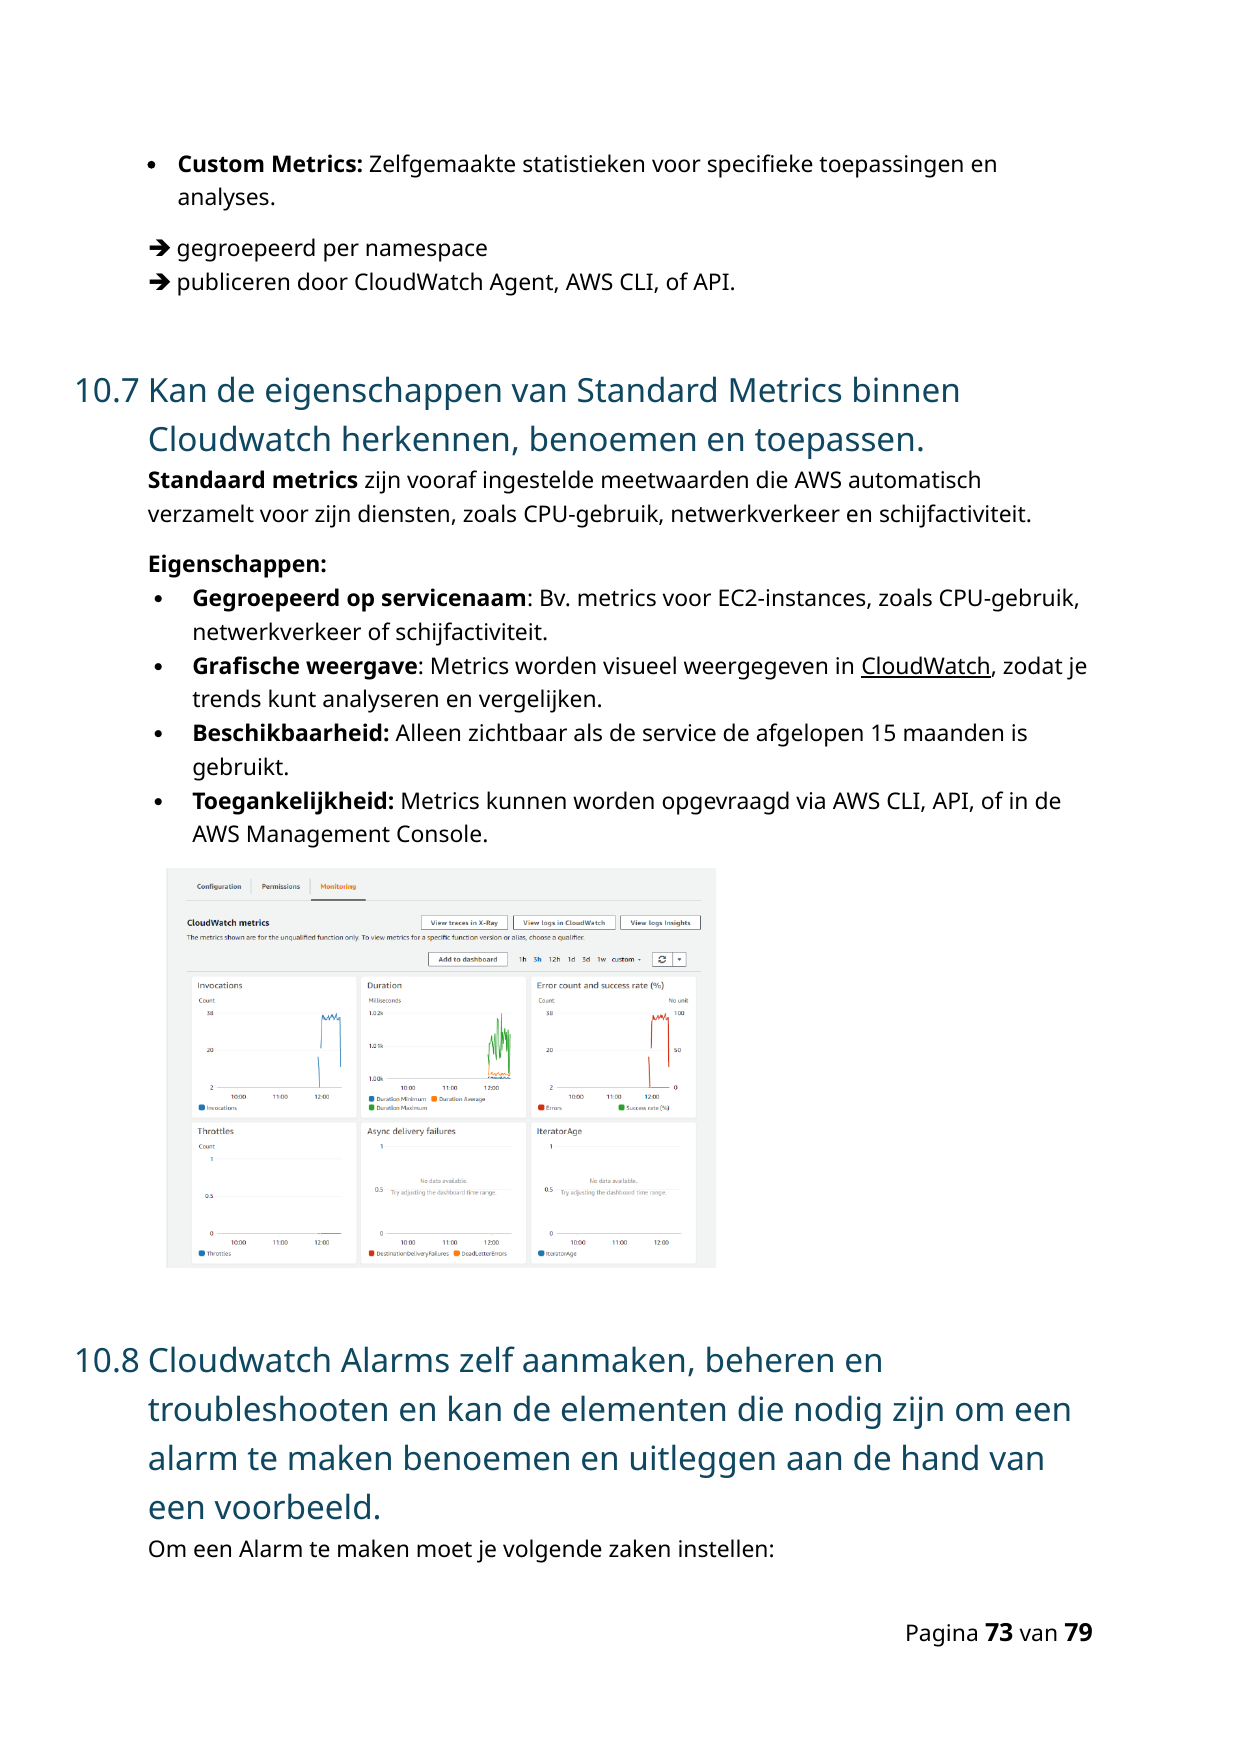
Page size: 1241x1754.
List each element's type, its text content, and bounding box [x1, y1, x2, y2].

list Beschikbaarheid: Alleen zichtbaar als de service de afgelopen 15 maanden is gebruikt. [154, 717, 1093, 782]
picture [147, 868, 717, 1268]
text Standaard metrics zijn vooraf ingestelde meetwaarden die AWS automatisch verzamelt voor zijn diensten, zoals CPU-gebruik, netwerkverkeer en schijfactiviteit. [148, 464, 1093, 529]
subtitle Kan de eigenschappen van Standard Metrics binnen Cloudwatch herkennen, benoemen en toepassen. [74, 366, 1093, 461]
list Gegroepeerd op servicenaam: Bv. metrics voor EC2-instances, zoals CPU-gebruik, netwerkverkeer of schijfactiviteit. [154, 582, 1093, 647]
text gegroepeerd per namespace publiceren door CloudWatch Agent, AWS CLI, of API. [148, 232, 1093, 297]
list Custom Metrics: Zelfgemaakte statistieken voor specifieke toepassingen en analyses. [148, 148, 1093, 213]
list Grafische weergave: Metrics worden visueel weergegeven in CloudWatch, zodat je trends kunt analyseren en vergelijken. [154, 650, 1093, 715]
text Om een Alarm te maken moet je volgende zaken instellen: [148, 1533, 1093, 1564]
text Eigenschappen: [148, 548, 1093, 580]
subtitle Cloudwatch Alarms zelf aanmaken, beheren en troubleshooten en kan de elementen die nodig zijn om een alarm te maken benoemen en uitleggen aan de hand van een voorbeeld. [74, 1337, 1093, 1529]
list Toegankelijkheid: Metrics kunnen worden opgevraagd via AWS CLI, API, of in de AWS Management Console. [154, 785, 1093, 850]
